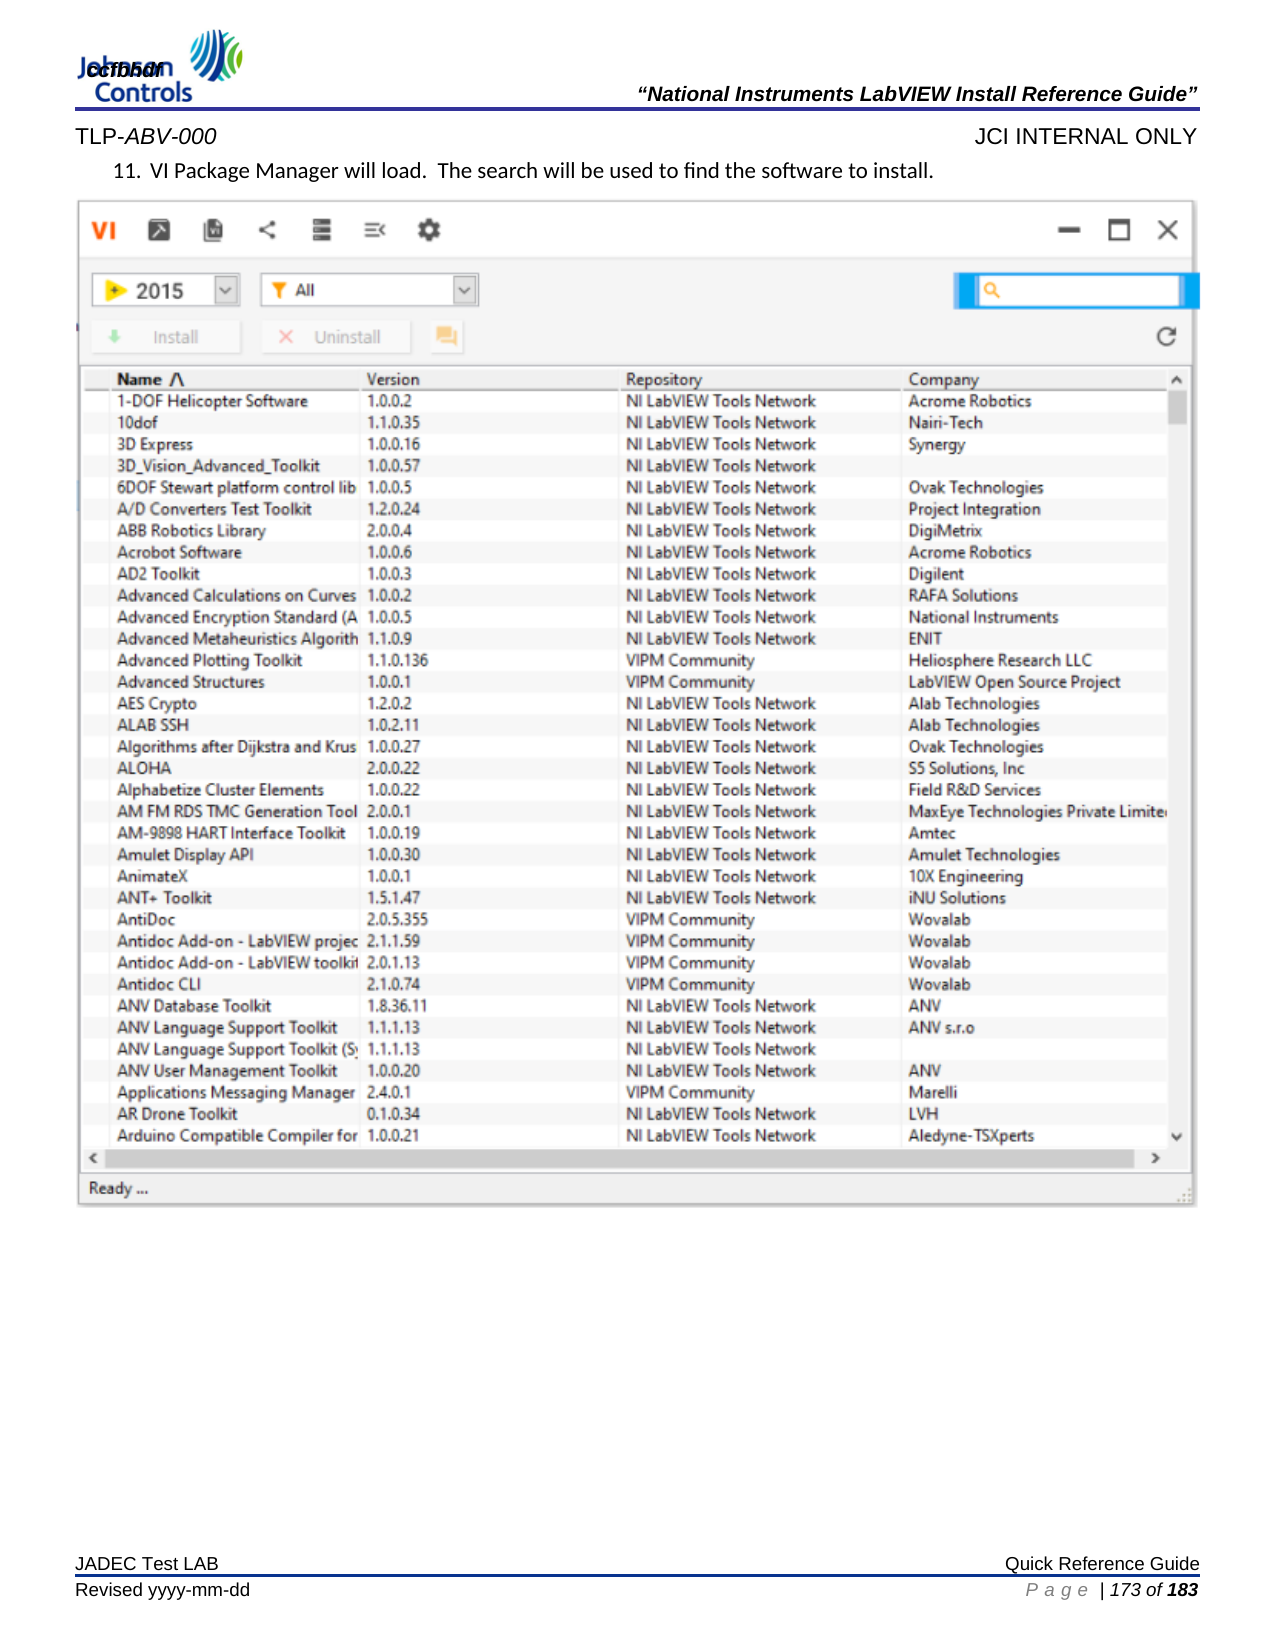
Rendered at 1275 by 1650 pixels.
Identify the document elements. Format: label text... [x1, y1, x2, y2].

picture [75, 196, 1200, 1211]
list VI Package Manager will load. The search will be used to find the software to install. [112, 156, 1200, 184]
picture [76, 26, 246, 105]
